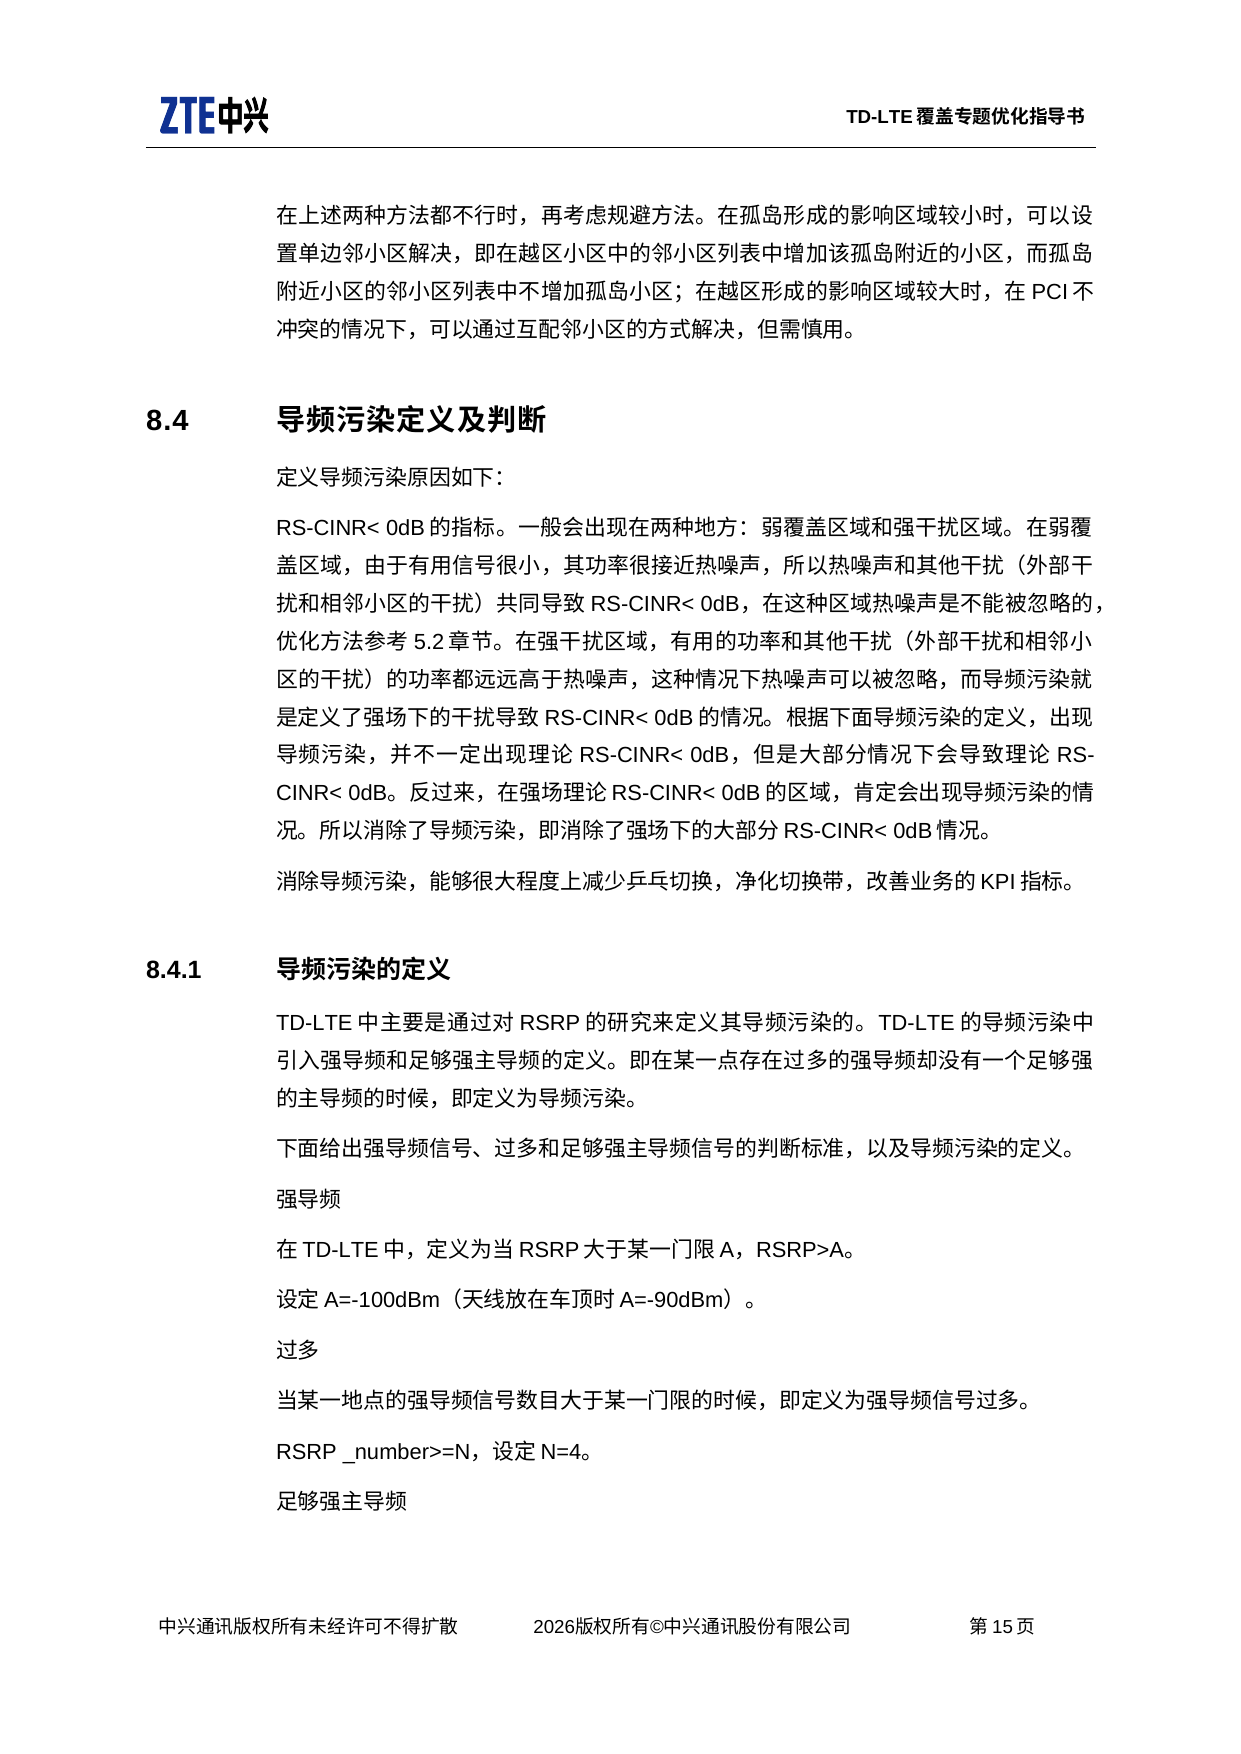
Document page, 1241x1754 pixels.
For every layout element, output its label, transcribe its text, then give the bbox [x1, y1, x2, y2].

text 在TD-LTE中，定义为当RSRP大于某一门限A，RSRP>A。 [276, 1232, 1094, 1264]
text RSRP _number>=N，设定N=4。 [276, 1434, 1094, 1465]
text 足够强主导频 [276, 1484, 1094, 1516]
text RS-CINR< 0dB的指标。一般会出现在两种地方：弱覆盖区域和强干扰区域。在弱覆盖区域，由于有用信号很小，其功率很接近热噪声，所以热噪声和其他干扰（外部干扰和相邻小区的干扰）共同导致RS-CINR< 0dB，在这种区域热噪声是不能被忽略的，优化方法参考5.2章节。在强干扰区域，有用的功率和其他干扰（外部干扰和相邻小区的干扰）的功率都远远高于热噪声，这种情况下热噪声可以被忽略，而导频污染就是定义了强场下的干扰导致RS-CINR< 0dB的情况。根据下面导频污染的定义，出现导频污染，并不一定出现理论RS-CINR< 0dB，但是大部分情况下会导致理论RS-CINR< 0dB。反过来，在强场理论RS-CINR< 0dB的区域，肯定会出现导频污染的情况。所以消除了导频污染，即消除了强场下的大部分RS-CINR< 0dB情况。 [276, 510, 1094, 845]
text 设定A=-100dBm（天线放在车顶时A=-90dBm）。 [276, 1282, 1094, 1314]
text 定义导频污染原因如下： [276, 459, 1094, 491]
text 消除导频污染，能够很大程度上减少乒乓切换，净化切换带，改善业务的KPI指标。 [276, 864, 1094, 895]
picture [157, 96, 273, 134]
text 下面给出强导频信号、过多和足够强主导频信号的判断标准，以及导频污染的定义。 [276, 1131, 1094, 1163]
text 当某一地点的强导频信号数目大于某一门限的时候，即定义为强导频信号过多。 [276, 1383, 1094, 1415]
text 强导频 [276, 1182, 1094, 1213]
subtitle 导频污染定义及判断 [146, 399, 1094, 439]
text 在上述两种方法都不行时，再考虑规避方法。在孤岛形成的影响区域较小时，可以设置单边邻小区解决，即在越区小区中的邻小区列表中增加该孤岛附近的小区，而孤岛附近小区的邻小区列表中不增加孤岛小区；在越区形成的影响区域较大时，在PCI不冲突的情况下，可以通过互配邻小区的方式解决，但需慎用。 [276, 198, 1094, 343]
text TD-LTE中主要是通过对RSRP的研究来定义其导频污染的。TD-LTE的导频污染中引入强导频和足够强主导频的定义。即在某一点存在过多的强导频却没有一个足够强的主导频的时候，即定义为导频污染。 [276, 1005, 1094, 1112]
text 过多 [276, 1333, 1094, 1364]
subtitle 导频污染的定义 [146, 952, 1094, 986]
